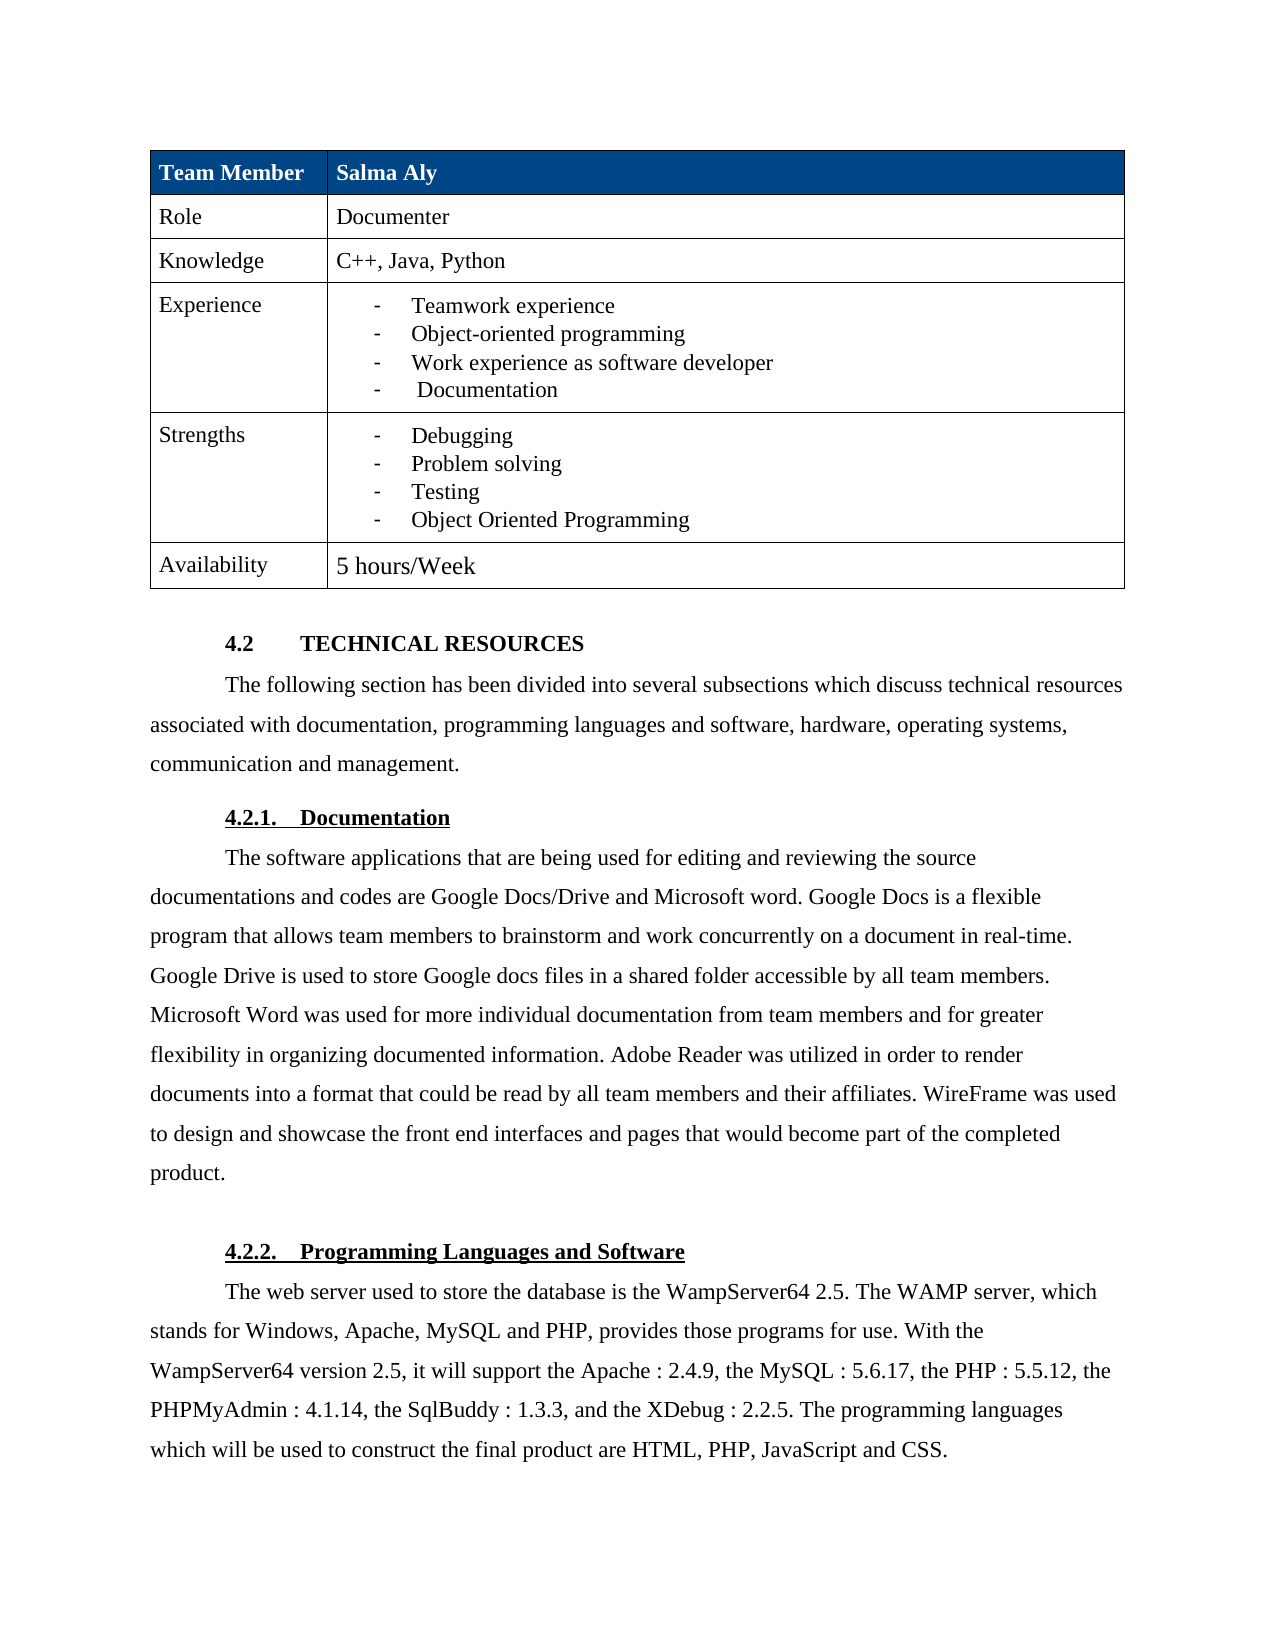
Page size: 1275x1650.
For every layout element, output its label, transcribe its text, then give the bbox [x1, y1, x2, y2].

table_cell C++, Java, Python [328, 239, 1124, 282]
table_cell Documenter [328, 195, 1124, 238]
table_cell Knowledge [151, 239, 327, 282]
table_cell Strengths [151, 413, 327, 542]
table_cell Experience [151, 283, 327, 412]
text 4.2 TECHNICAL RESOURCES [150, 630, 1125, 657]
text The following section has been divided into several subsections which discuss technical resources associated with documentation, programming languages and software, hardware, operating systems, communication and management. [150, 671, 1125, 776]
table_cell Role [151, 195, 327, 238]
text The web server used to store the database is the WampServer64 2.5. The WAMP server, which stands for Windows, Apache, MySQL and PHP, provides those programs for use. With the WampServer64 version 2.5, it will support the Apache : 2.4.9, the MySQL : 5.6.17, the PHP : 5.5.12, the PHPMyAdmin : 4.1.14, the SqlBuddy : 1.3.3, and the XDebug : 2.2.5. The programming languages which will be used to construct the final product are HTML, PHP, JavaScript and CSS. [150, 1278, 1125, 1462]
table_cell Availability [151, 543, 327, 588]
table_cell Debugging Problem solving Testing Object Oriented Programming [328, 413, 1124, 542]
table_header Salma Aly [328, 151, 1124, 194]
table_header Team Member [151, 151, 327, 194]
table_cell 5 hours/Week [328, 543, 1124, 588]
text 4.2.2. Programming Languages and Software [150, 1238, 1125, 1265]
text The software applications that are being used for editing and reviewing the source documentations and codes are Google Docs/Drive and Microsoft word. Google Docs is a flexible program that allows team members to brainstorm and work concurrently on a document in real-time. Google Drive is used to store Google docs files in a shared folder accessible by all team members. Microsoft Word was used for more individual documentation from team members and for greater flexibility in organizing documented information. Adobe Reader was utilized in order to render documents into a format that could be read by all team members and their affiliates. WireFrame was used to design and showcase the front end interfaces and pages that would become part of the completed product. [150, 844, 1125, 1186]
text 4.2.1. Documentation [150, 804, 1125, 831]
table_cell Teamwork experience Object-oriented programming Work experience as software developer Documentation [328, 283, 1124, 412]
